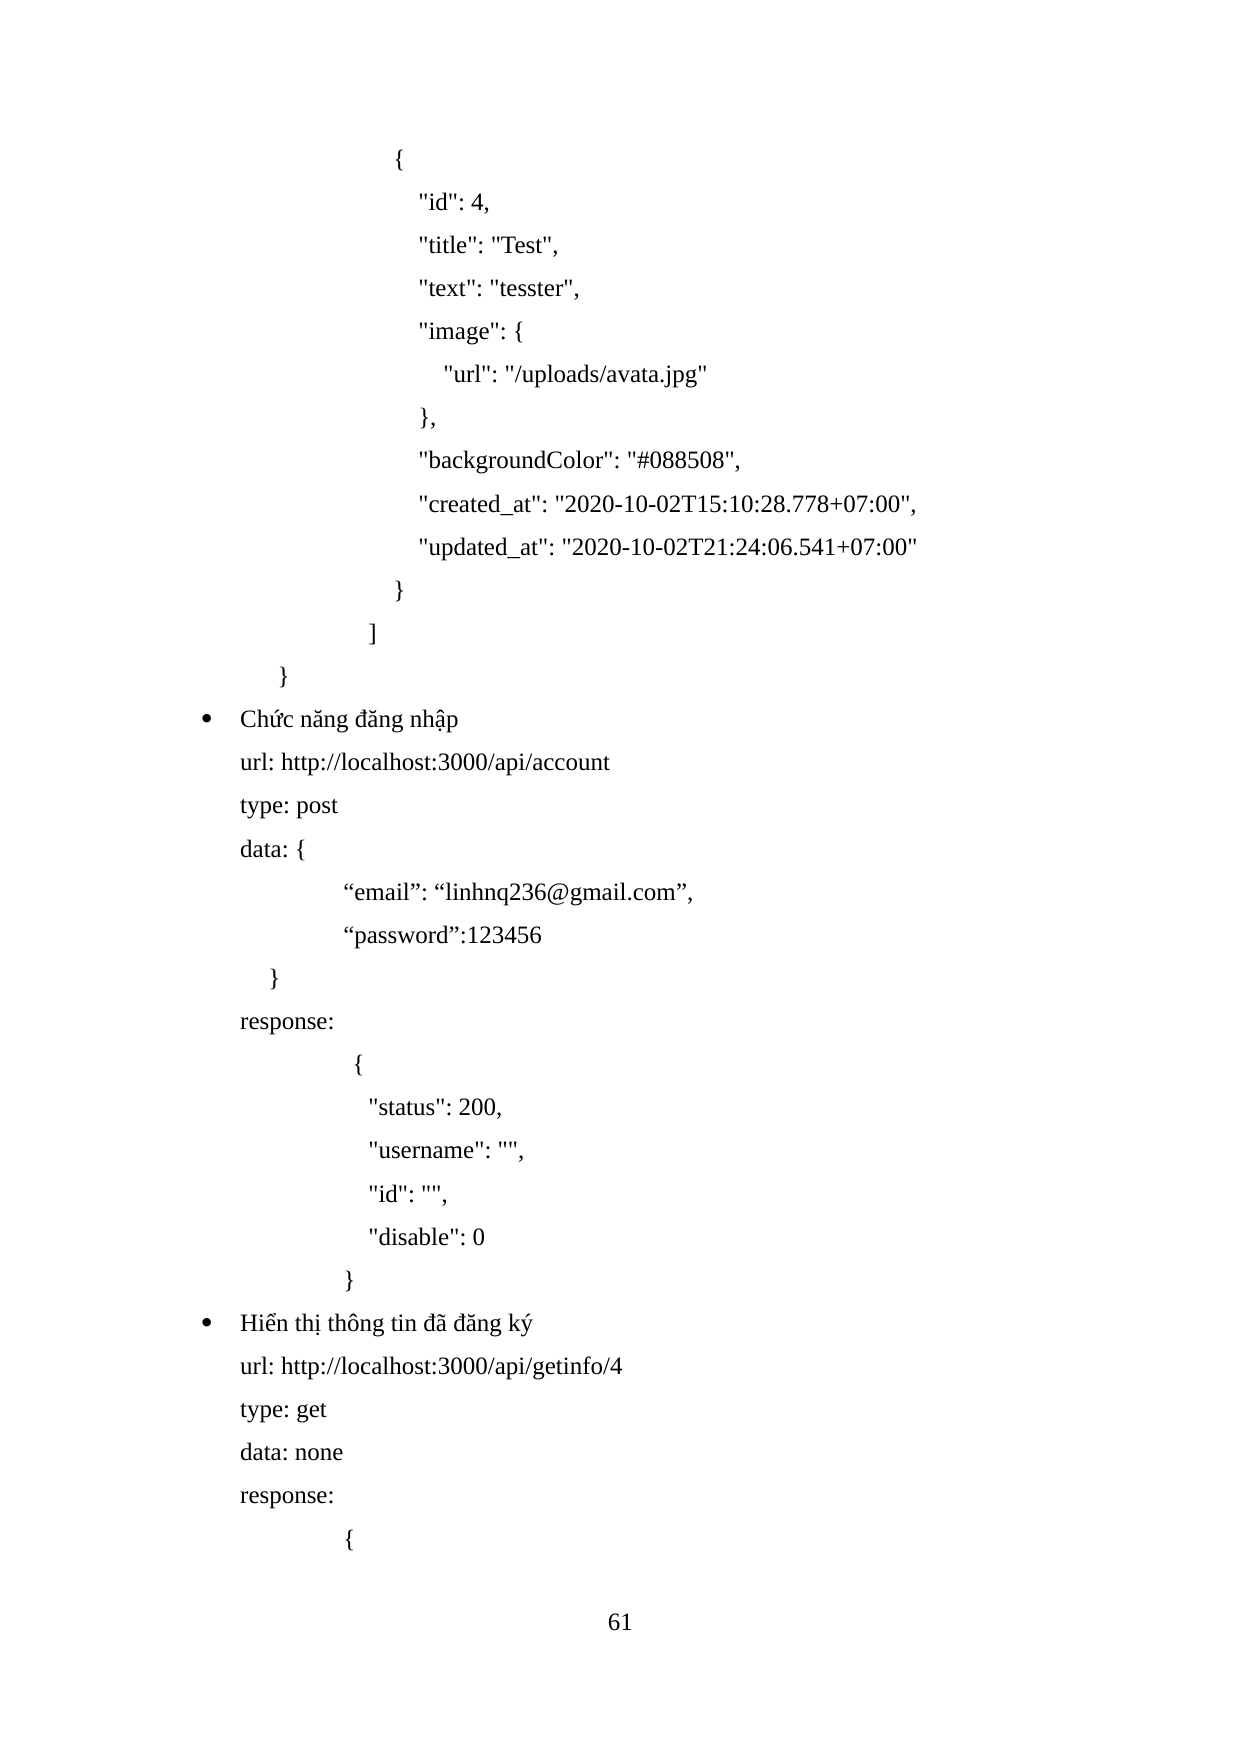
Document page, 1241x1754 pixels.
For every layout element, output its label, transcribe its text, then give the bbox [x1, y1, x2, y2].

text } [343, 1265, 1122, 1294]
text }, [343, 402, 1122, 431]
text "id": 4, [343, 187, 1122, 216]
text "image": { [343, 316, 1122, 345]
list data: none [240, 1437, 1122, 1466]
text "backgroundColor": "#088508", [343, 446, 1122, 474]
text "username": "", [343, 1136, 1122, 1164]
text "id": "", [343, 1179, 1122, 1207]
list { [352, 1049, 1122, 1078]
list } [118, 963, 1122, 992]
list Chức năng đăng nhập [202, 704, 1122, 733]
text "text": "tesster", [343, 273, 1122, 302]
list response: [240, 1006, 1122, 1035]
list type: get [240, 1394, 1122, 1423]
list “password”:123456 [343, 920, 1122, 949]
text "disable": 0 [343, 1222, 1122, 1251]
text "url": "/uploads/avata.jpg" [343, 359, 1122, 388]
text "created_at": "2020-10-02T15:10:28.778+07:00", [343, 489, 1122, 517]
list data: { [240, 834, 1122, 862]
list response: [240, 1481, 1122, 1509]
list Hiển thị thông tin đã đăng ký [202, 1308, 1122, 1337]
text "title": "Test", [343, 230, 1122, 259]
list url: http://localhost:3000/api/account [240, 747, 1122, 776]
text } [343, 575, 1122, 604]
text ] [343, 618, 1122, 647]
list { [343, 1524, 1122, 1552]
list url: http://localhost:3000/api/getinfo/4 [240, 1351, 1122, 1380]
text { [343, 144, 1122, 172]
list “email”: “linhnq236@gmail.com”, [343, 877, 1122, 906]
list type: post [240, 791, 1122, 819]
text "updated_at": "2020-10-02T21:24:06.541+07:00" [343, 532, 1122, 561]
list } [277, 661, 1122, 690]
text "status": 200, [343, 1092, 1122, 1121]
